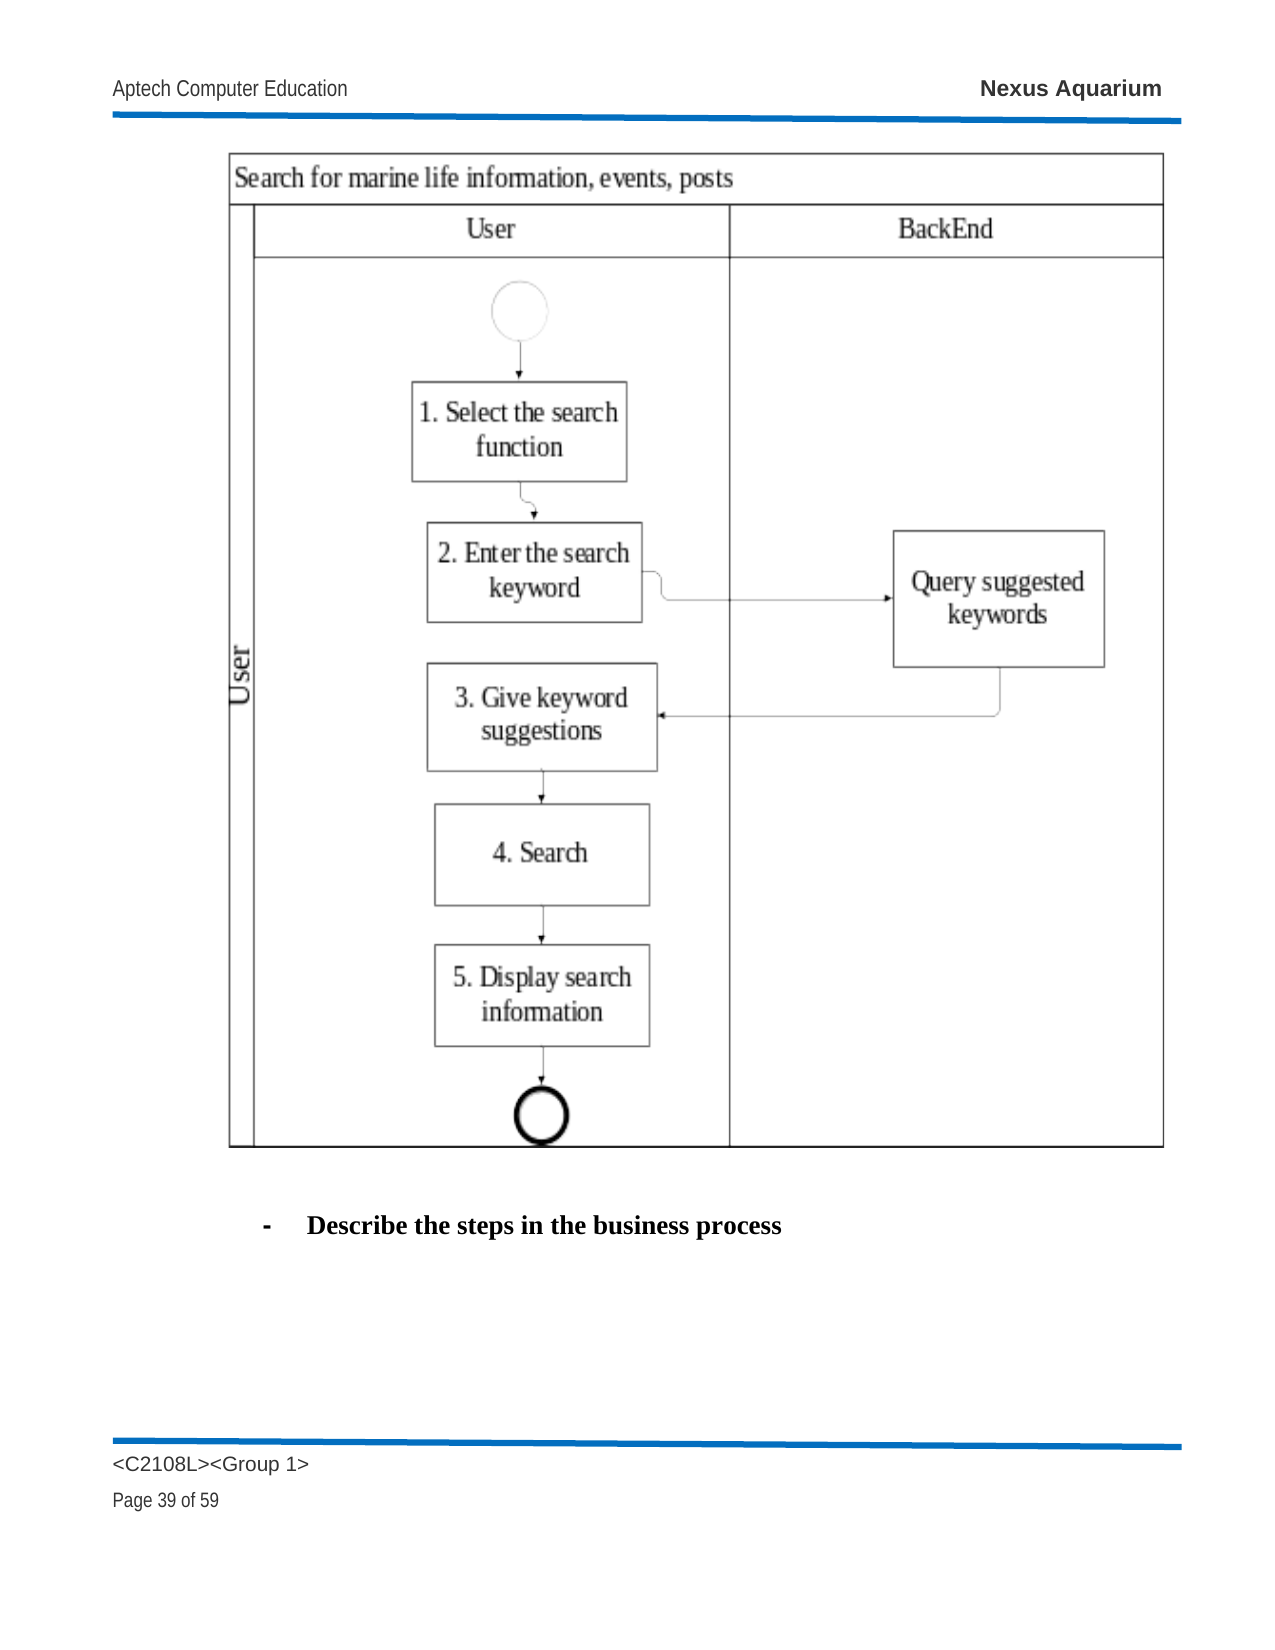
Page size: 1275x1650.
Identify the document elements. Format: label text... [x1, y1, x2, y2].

list Describe the steps in the business process [262, 1209, 1106, 1240]
